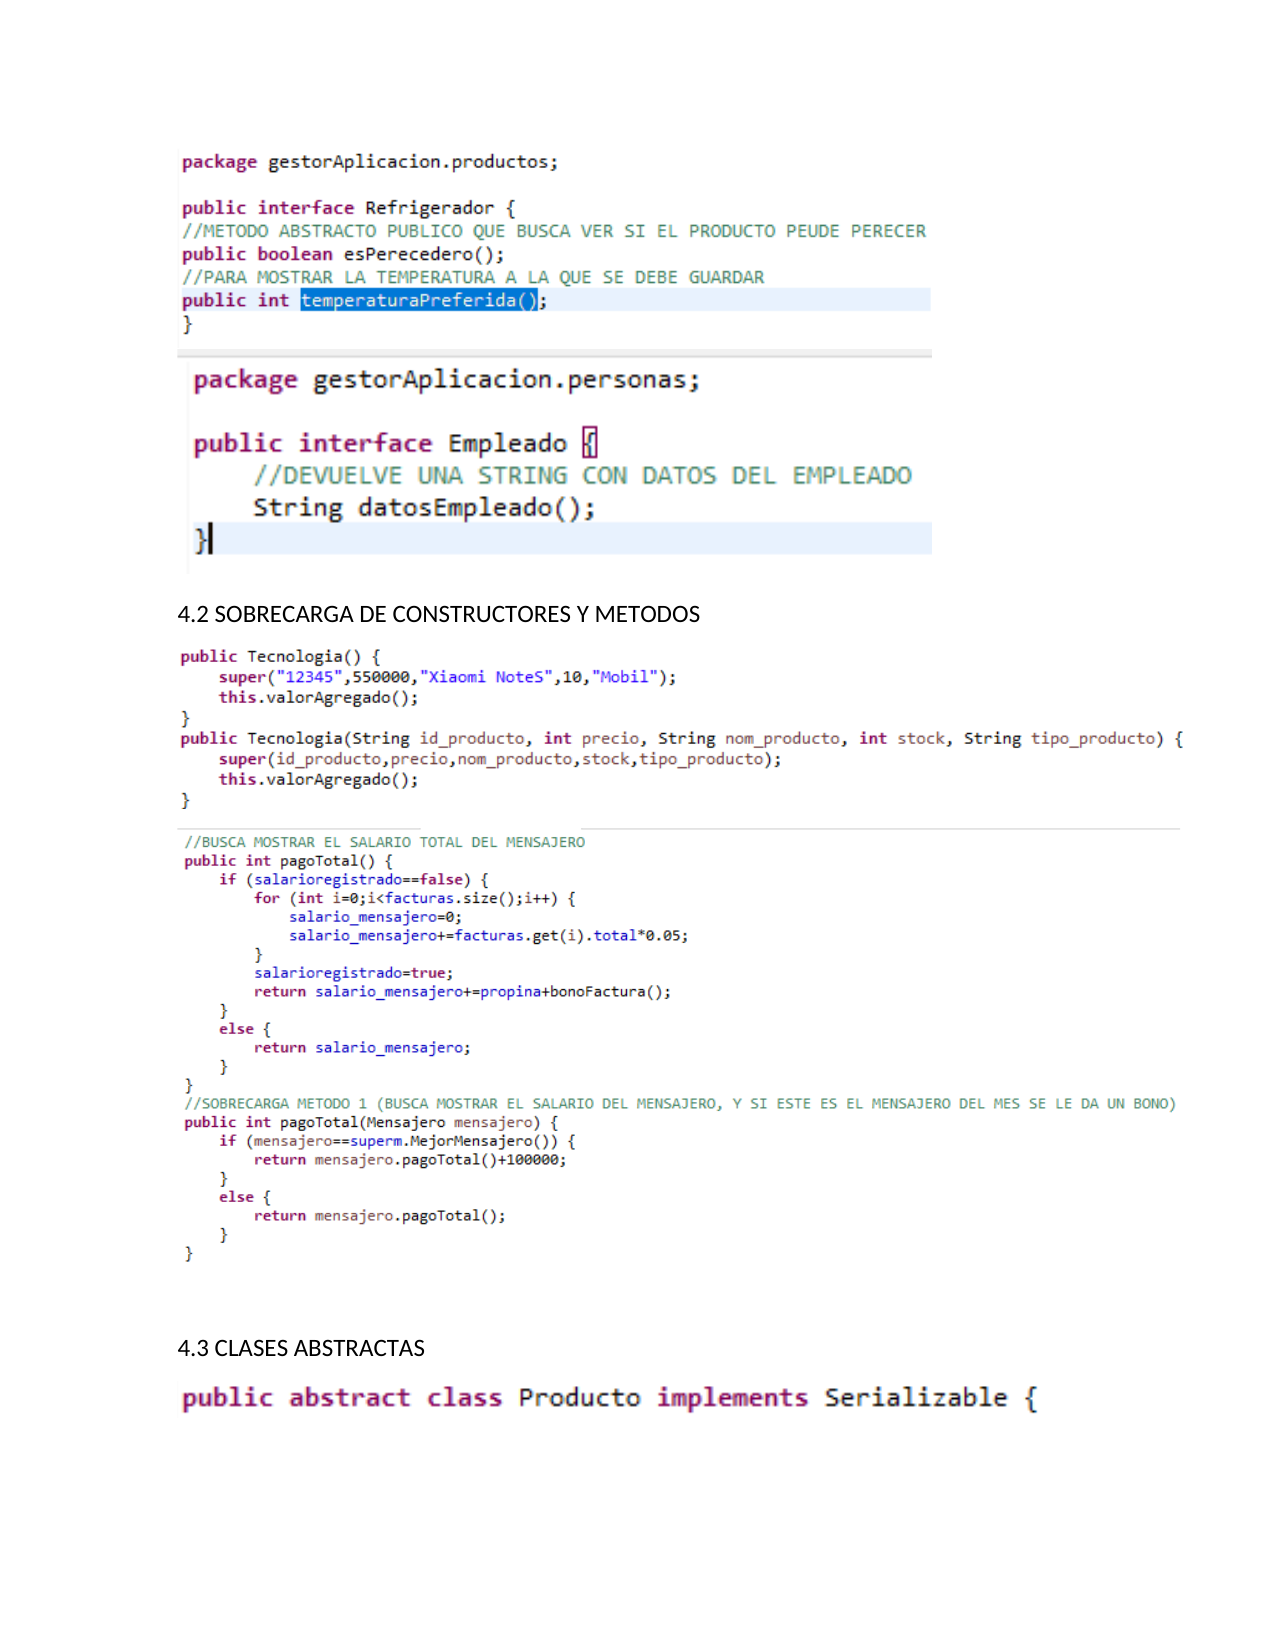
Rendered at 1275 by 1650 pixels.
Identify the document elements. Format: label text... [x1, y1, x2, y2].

picture [177, 1381, 1040, 1418]
text 4.2 SOBRECARGA DE CONSTRUCTORES Y METODOS [177, 598, 1098, 629]
picture [177, 648, 1184, 809]
picture [177, 147, 931, 348]
text 4.3 CLASES ABSTRACTAS [177, 1332, 1098, 1362]
picture [177, 349, 932, 574]
picture [177, 828, 1181, 1264]
